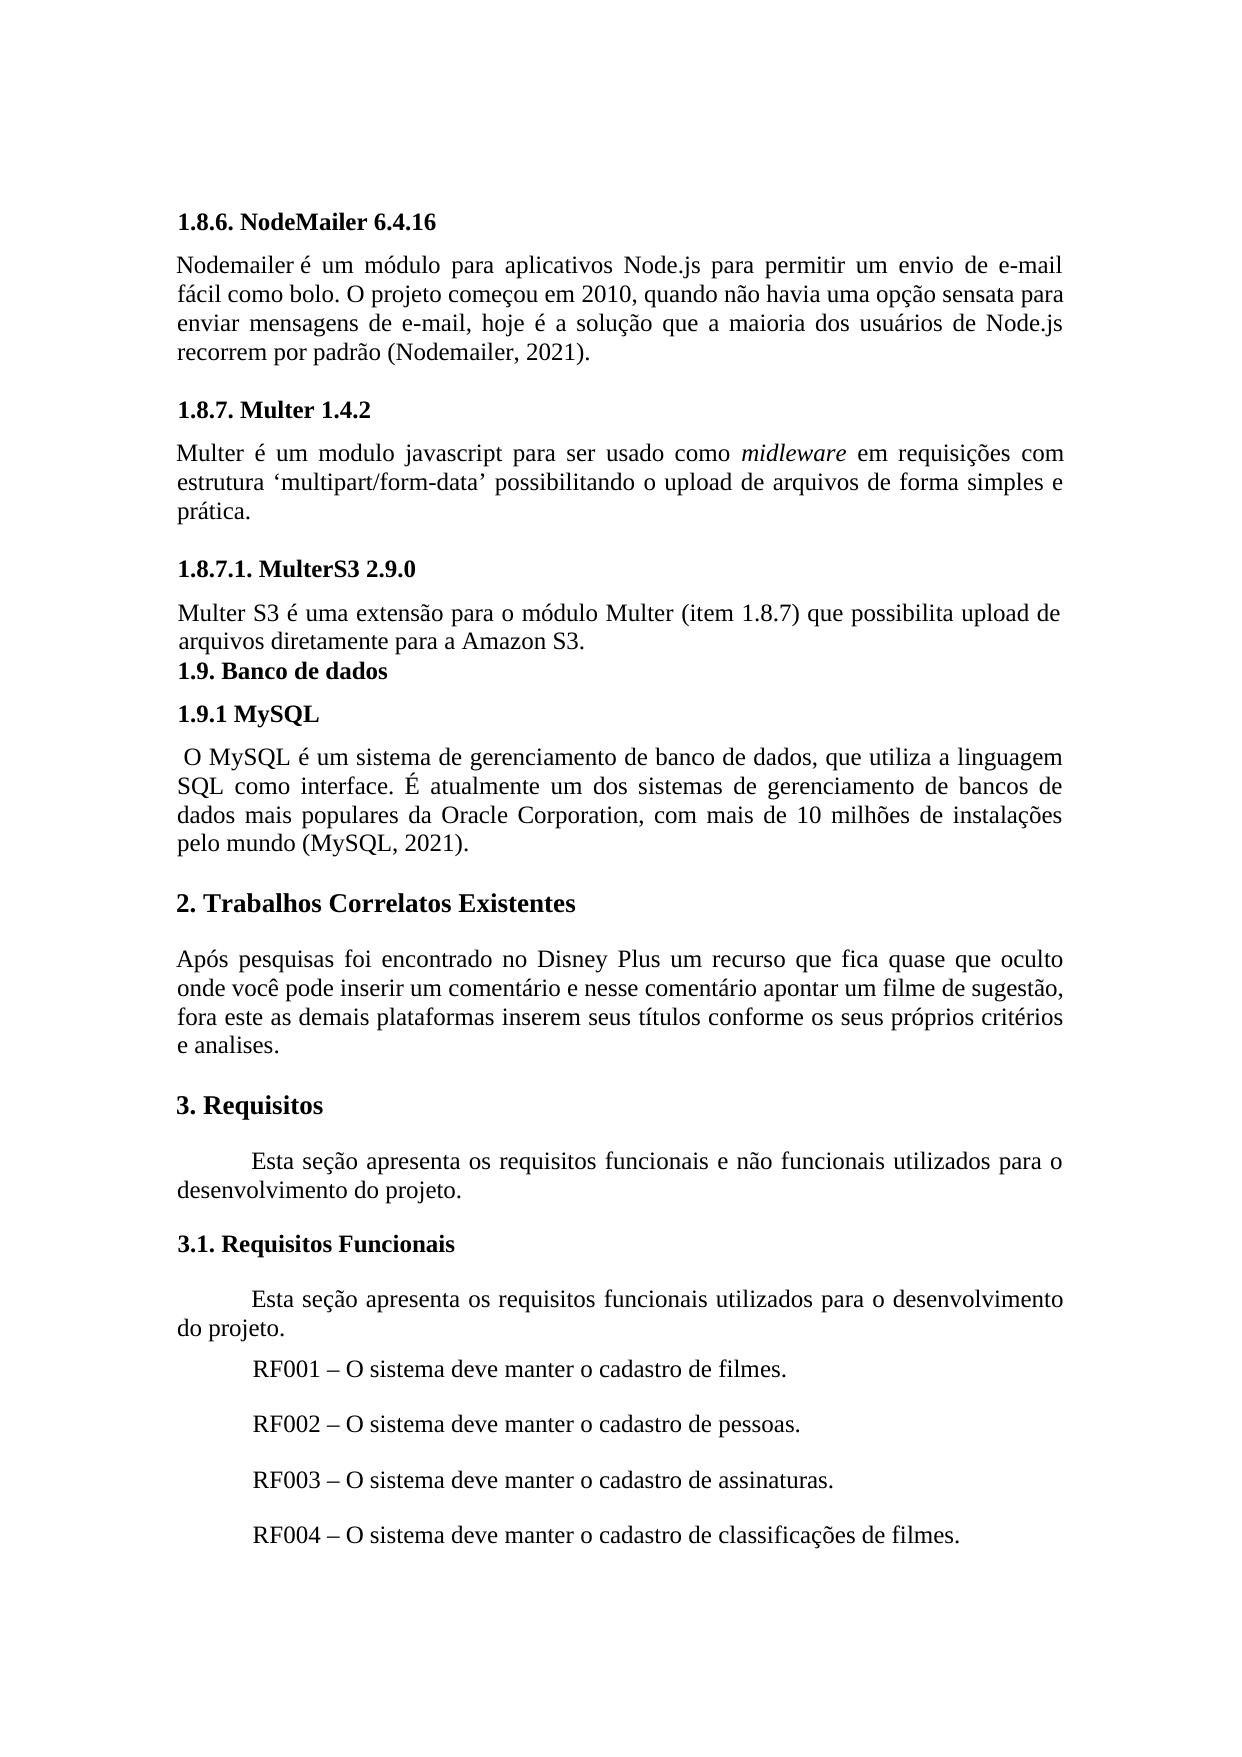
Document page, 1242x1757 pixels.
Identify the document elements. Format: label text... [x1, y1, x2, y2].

subtitle 1.8.7.1. MulterS3 2.9.0 [177, 554, 1063, 583]
subtitle 1.9. Banco de dados [177, 656, 1124, 684]
subtitle 2. Trabalhos Correlatos Existentes [176, 887, 1062, 918]
text RF001 – O sistema deve manter o cadastro de filmes. [252, 1354, 1064, 1383]
text RF002 – O sistema deve manter o cadastro de pessoas. [252, 1409, 1064, 1438]
subtitle 3.1. Requisitos Funcionais [177, 1229, 1124, 1257]
text Multer S3 é uma extensão para o módulo Multer (item 1.8.7) que possibilita upload de arquivos diretamente para a Amazon S3. [177, 598, 1062, 655]
text Multer é um modulo javascript para ser usado como midleware em requisições com estrutura ‘multipart/form-data’ possibilitando o upload de arquivos de forma simples e prática. [176, 438, 1064, 525]
text O MySQL é um sistema de gerenciamento de banco de dados, que utiliza a linguagem SQL como interface. É atualmente um dos sistemas de gerenciamento de bancos de dados mais populares da Oracle Corporation, com mais de 10 milhões de instalações pelo mundo (MySQL, 2021). [176, 742, 1064, 857]
text Esta seção apresenta os requisitos funcionais e não funcionais utilizados para o desenvolvimento do projeto. [177, 1146, 1064, 1203]
subtitle 1.8.7. Multer 1.4.2 [177, 395, 1063, 424]
subtitle 1.9.1 MySQL [177, 699, 1124, 728]
text Após pesquisas foi encontrado no Disney Plus um recurso que fica quase que oculto onde você pode inserir um comentário e nesse comentário apontar um filme de sugestão, fora este as demais plataformas inserem seus títulos conforme os seus próprios critérios e analises. [176, 944, 1064, 1059]
text RF003 – O sistema deve manter o cadastro de assinaturas. [252, 1465, 1064, 1493]
subtitle 3. Requisitos [176, 1089, 1062, 1120]
text Esta seção apresenta os requisitos funcionais utilizados para o desenvolvimento do projeto. [177, 1284, 1064, 1341]
text Nodemailer é um módulo para aplicativos Node.js para permitir um envio de e-mail fácil como bolo. O projeto começou em 2010, quando não havia uma opção sensata para enviar mensagens de e-mail, hoje é a solução que a maioria dos usuários de Node.js recorrem por padrão (Nodemailer, 2021). [176, 250, 1064, 365]
text RF004 – O sistema deve manter o cadastro de classificações de filmes. [252, 1520, 1064, 1549]
subtitle 1.8.6. NodeMailer 6.4.16 [177, 207, 1124, 236]
